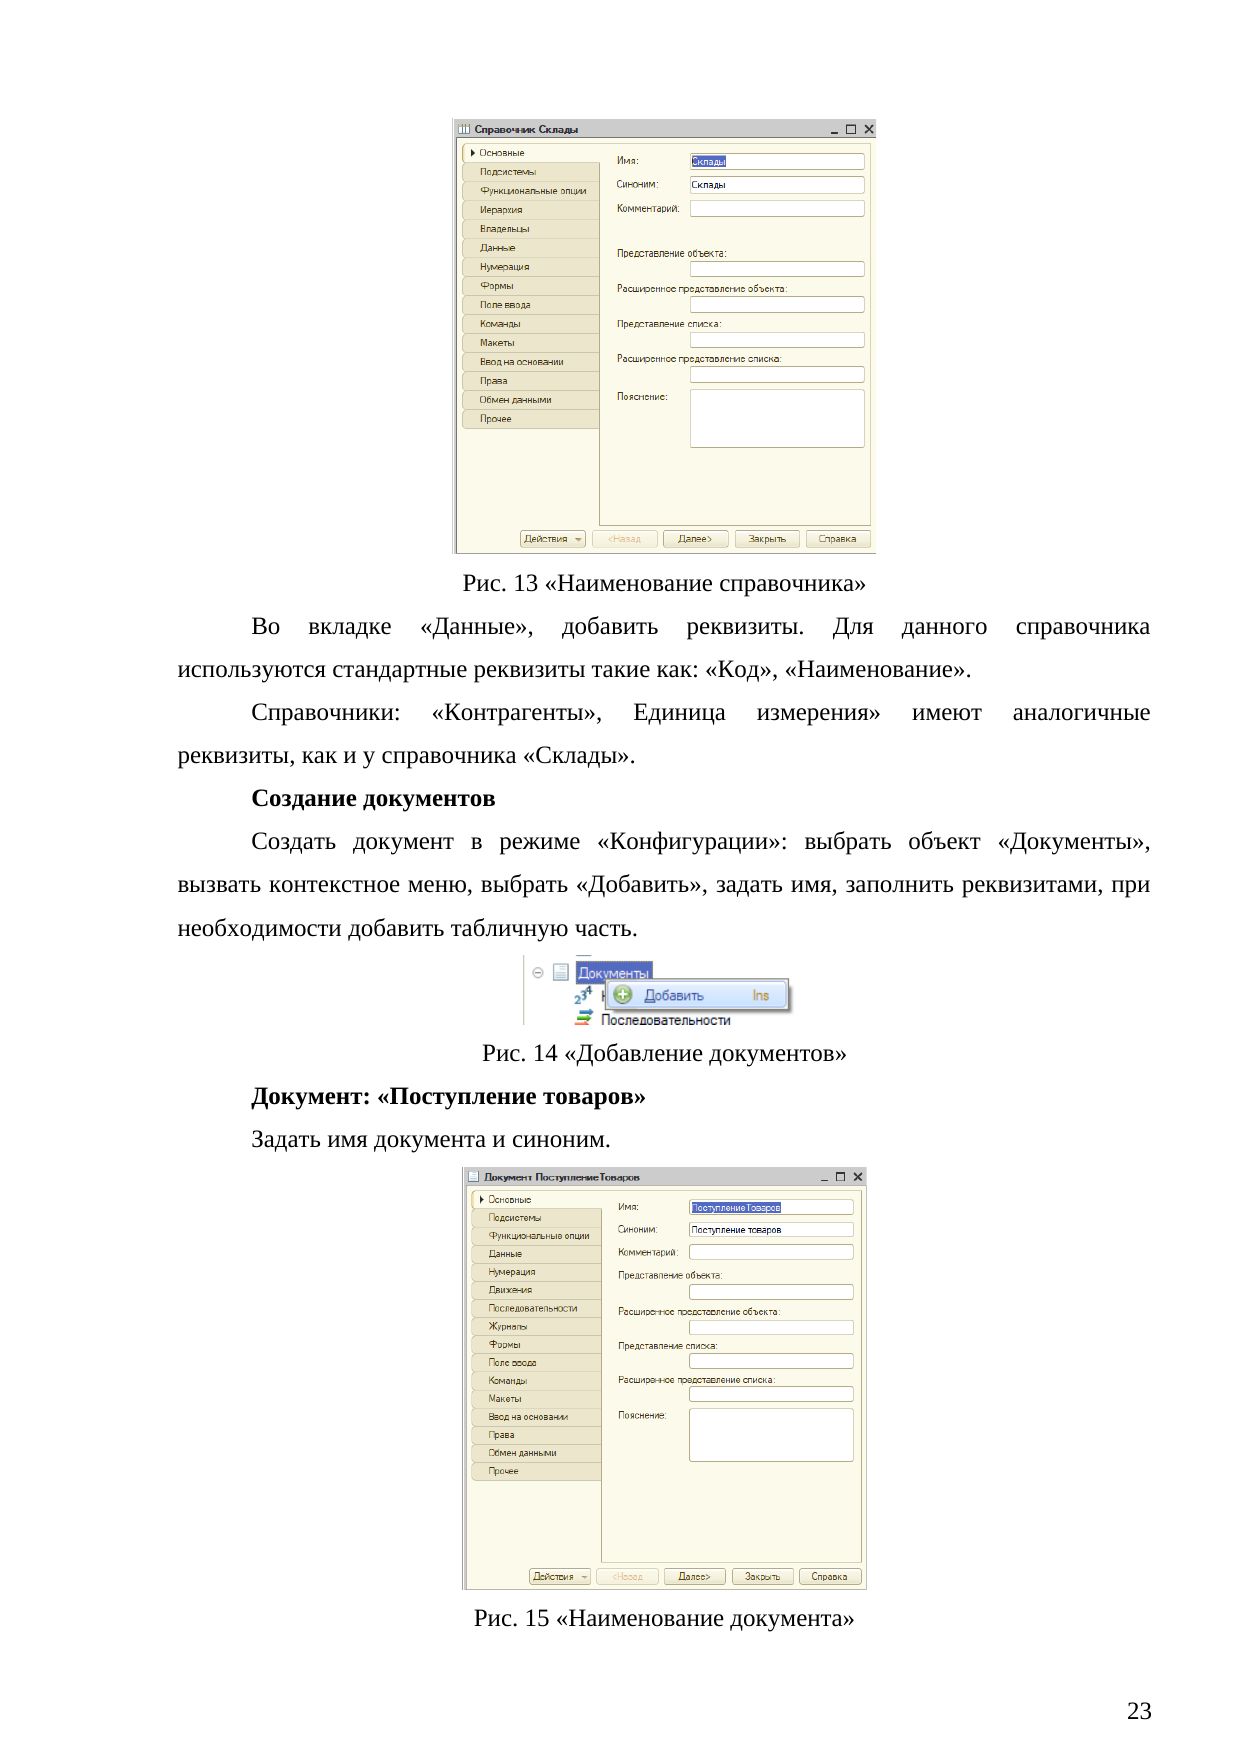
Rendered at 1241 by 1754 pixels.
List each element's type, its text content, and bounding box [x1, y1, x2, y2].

text Задать имя документа и синоним. [177, 1124, 1152, 1153]
picture [452, 118, 877, 554]
text Рис. 14 «Добавление документов» [177, 1038, 1152, 1067]
text Создание документов [177, 783, 1152, 812]
text Справочники: «Контрагенты», Единица измерения» имеют аналогичные реквизиты, как и у справочника «Склады». [177, 697, 1152, 769]
text Во вкладке «Данные», добавить реквизиты. Для данного справочника используются стандартные реквизиты такие как: «Код», «Наименование». [177, 611, 1152, 683]
picture [462, 1167, 867, 1590]
text Рис. 15 «Наименование документа» [177, 1603, 1152, 1632]
text Документ: «Поступление товаров» [177, 1081, 1152, 1110]
picture [523, 955, 806, 1025]
text Рис. 13 «Наименование справочника» [177, 568, 1152, 596]
text Создать документ в режиме «Конфигурации»: выбрать объект «Документы», вызвать контекстное меню, выбрать «Добавить», задать имя, заполнить реквизитами, при необходимости добавить табличную часть. [177, 826, 1152, 941]
